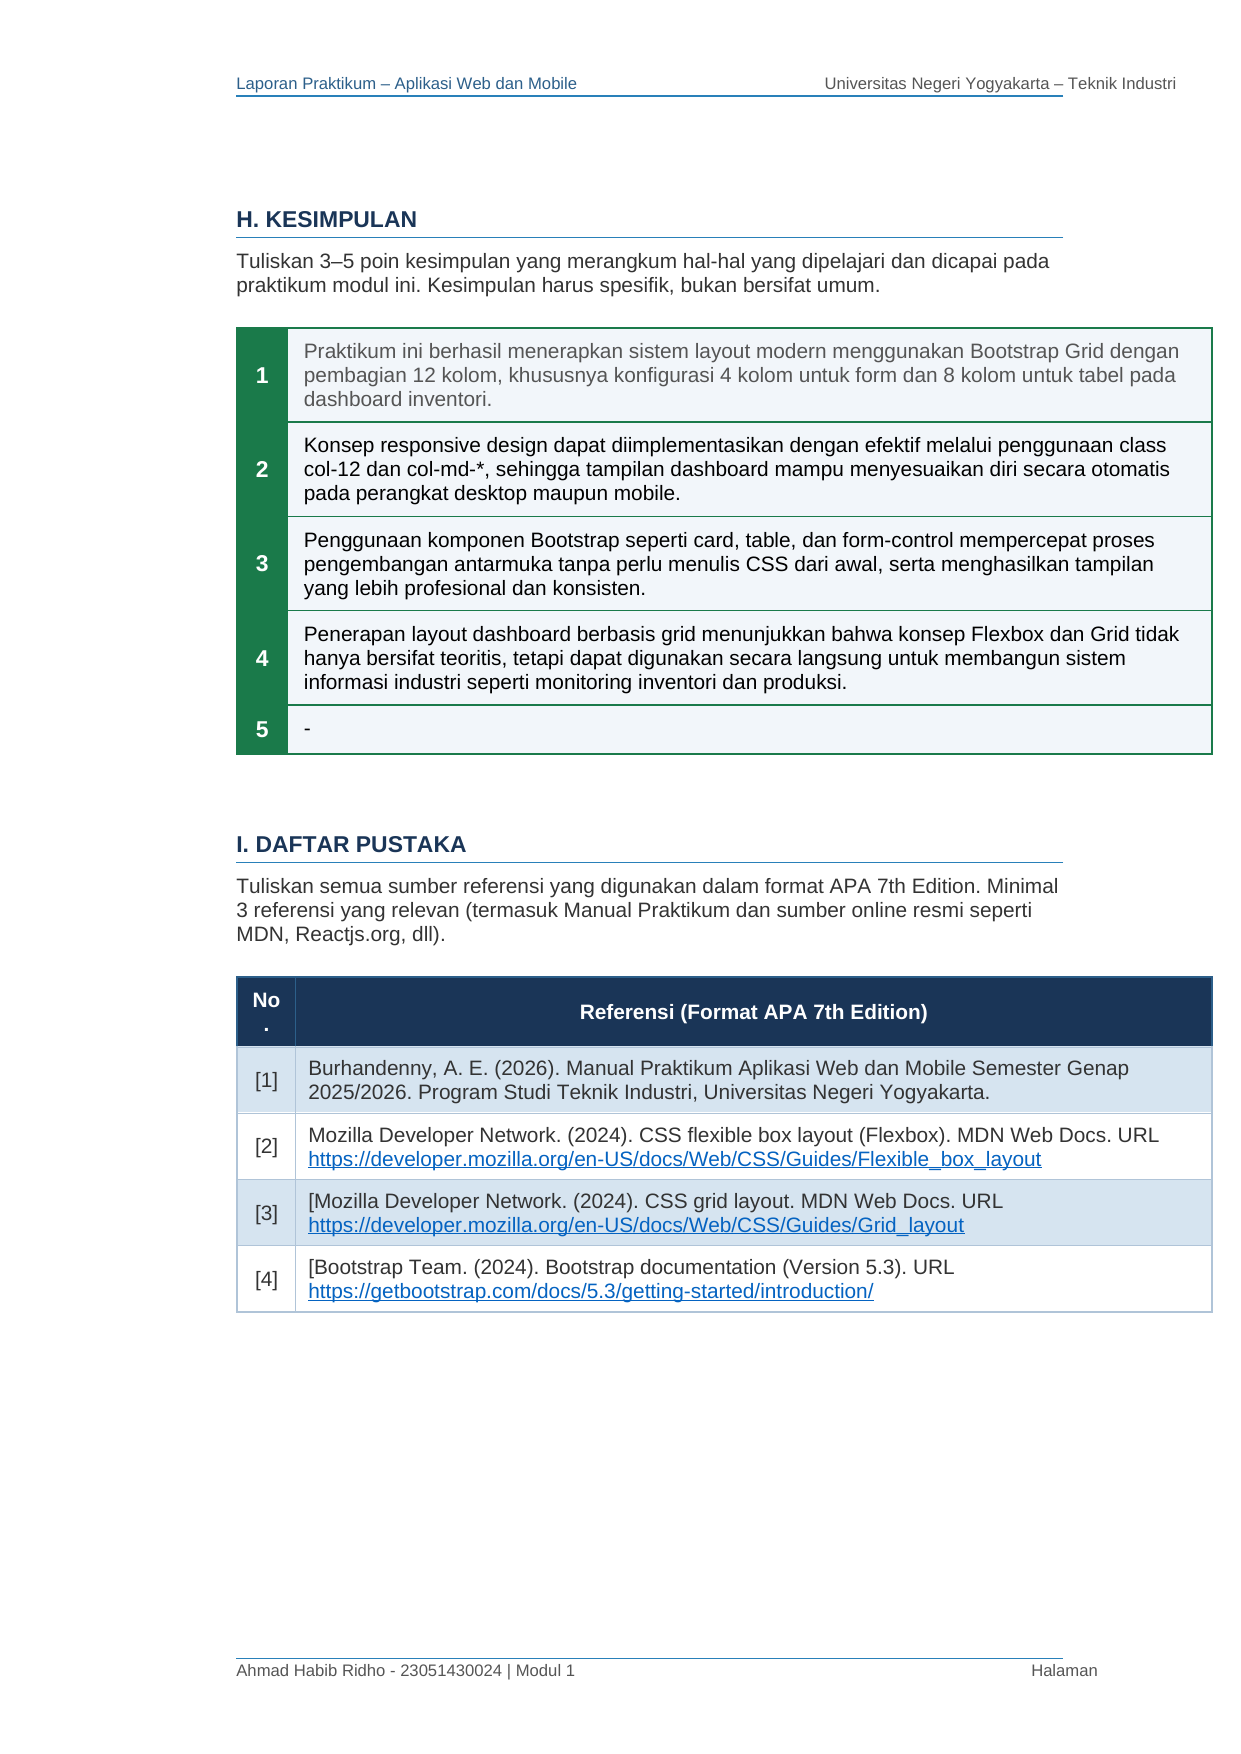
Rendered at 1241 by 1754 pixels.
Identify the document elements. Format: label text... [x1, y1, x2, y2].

text I. DAFTAR PUSTAKA [236, 831, 1063, 862]
table_cell 3 [238, 517, 286, 610]
table_cell [2] [238, 1114, 295, 1179]
table_cell Penggunaan komponen Bootstrap seperti card, table, dan form-control mempercepat proses pengembangan antarmuka tanpa perlu menulis CSS dari awal, serta menghasilkan tampilan yang lebih profesional dan konsisten. [288, 517, 1211, 610]
table_cell [Mozilla Developer Network. (2024). CSS grid layout. MDN Web Docs. URL https://developer.mozilla.org/en-US/docs/Web/CSS/Guides/Grid_layout [296, 1180, 1211, 1245]
table_cell 4 [238, 611, 286, 704]
text H. KESIMPULAN [236, 206, 1063, 237]
table_header 1 [238, 329, 286, 421]
table_cell [3] [238, 1180, 295, 1245]
text Tuliskan 3–5 poin kesimpulan yang merangkum hal-hal yang dipelajari dan dicapai pada praktikum modul ini. Kesimpulan harus spesifik, bukan bersifat umum. [236, 249, 1063, 297]
table_cell 5 [238, 706, 286, 753]
table_cell Konsep responsive design dapat diimplementasikan dengan efektif melalui penggunaan class col-12 dan col-md-*, sehingga tampilan dashboard mampu menyesuaikan diri secara otomatis pada perangkat desktop maupun mobile. [288, 423, 1211, 516]
table_cell [4] [238, 1246, 295, 1311]
table_header No. [238, 978, 295, 1046]
table_cell 2 [238, 423, 286, 516]
table_header Referensi (Format APA 7th Edition) [296, 978, 1211, 1046]
table_header Praktikum ini berhasil menerapkan sistem layout modern menggunakan Bootstrap Grid dengan pembagian 12 kolom, khususnya konfigurasi 4 kolom untuk form dan 8 kolom untuk tabel pada dashboard inventori. [288, 329, 1211, 421]
table_cell [Bootstrap Team. (2024). Bootstrap documentation (Version 5.3). URL https://getbootstrap.com/docs/5.3/getting-started/introduction/ [296, 1246, 1211, 1311]
table_cell - [288, 706, 1211, 753]
table_cell [1] [238, 1048, 295, 1112]
text Tuliskan semua sumber referensi yang digunakan dalam format APA 7th Edition. Minimal 3 referensi yang relevan (termasuk Manual Praktikum dan sumber online resmi seperti MDN, Reactjs.org, dll). [236, 874, 1063, 946]
table_cell Penerapan layout dashboard berbasis grid menunjukkan bahwa konsep Flexbox dan Grid tidak hanya bersifat teoritis, tetapi dapat digunakan secara langsung untuk membangun sistem informasi industri seperti monitoring inventori dan produksi. [288, 611, 1211, 704]
table_cell Burhandenny, A. E. (2026). Manual Praktikum Aplikasi Web dan Mobile Semester Genap 2025/2026. Program Studi Teknik Industri, Universitas Negeri Yogyakarta. [296, 1048, 1211, 1112]
table_cell Mozilla Developer Network. (2024). CSS flexible box layout (Flexbox). MDN Web Docs. URL https://developer.mozilla.org/en-US/docs/Web/CSS/Guides/Flexible_box_layout [296, 1114, 1211, 1179]
